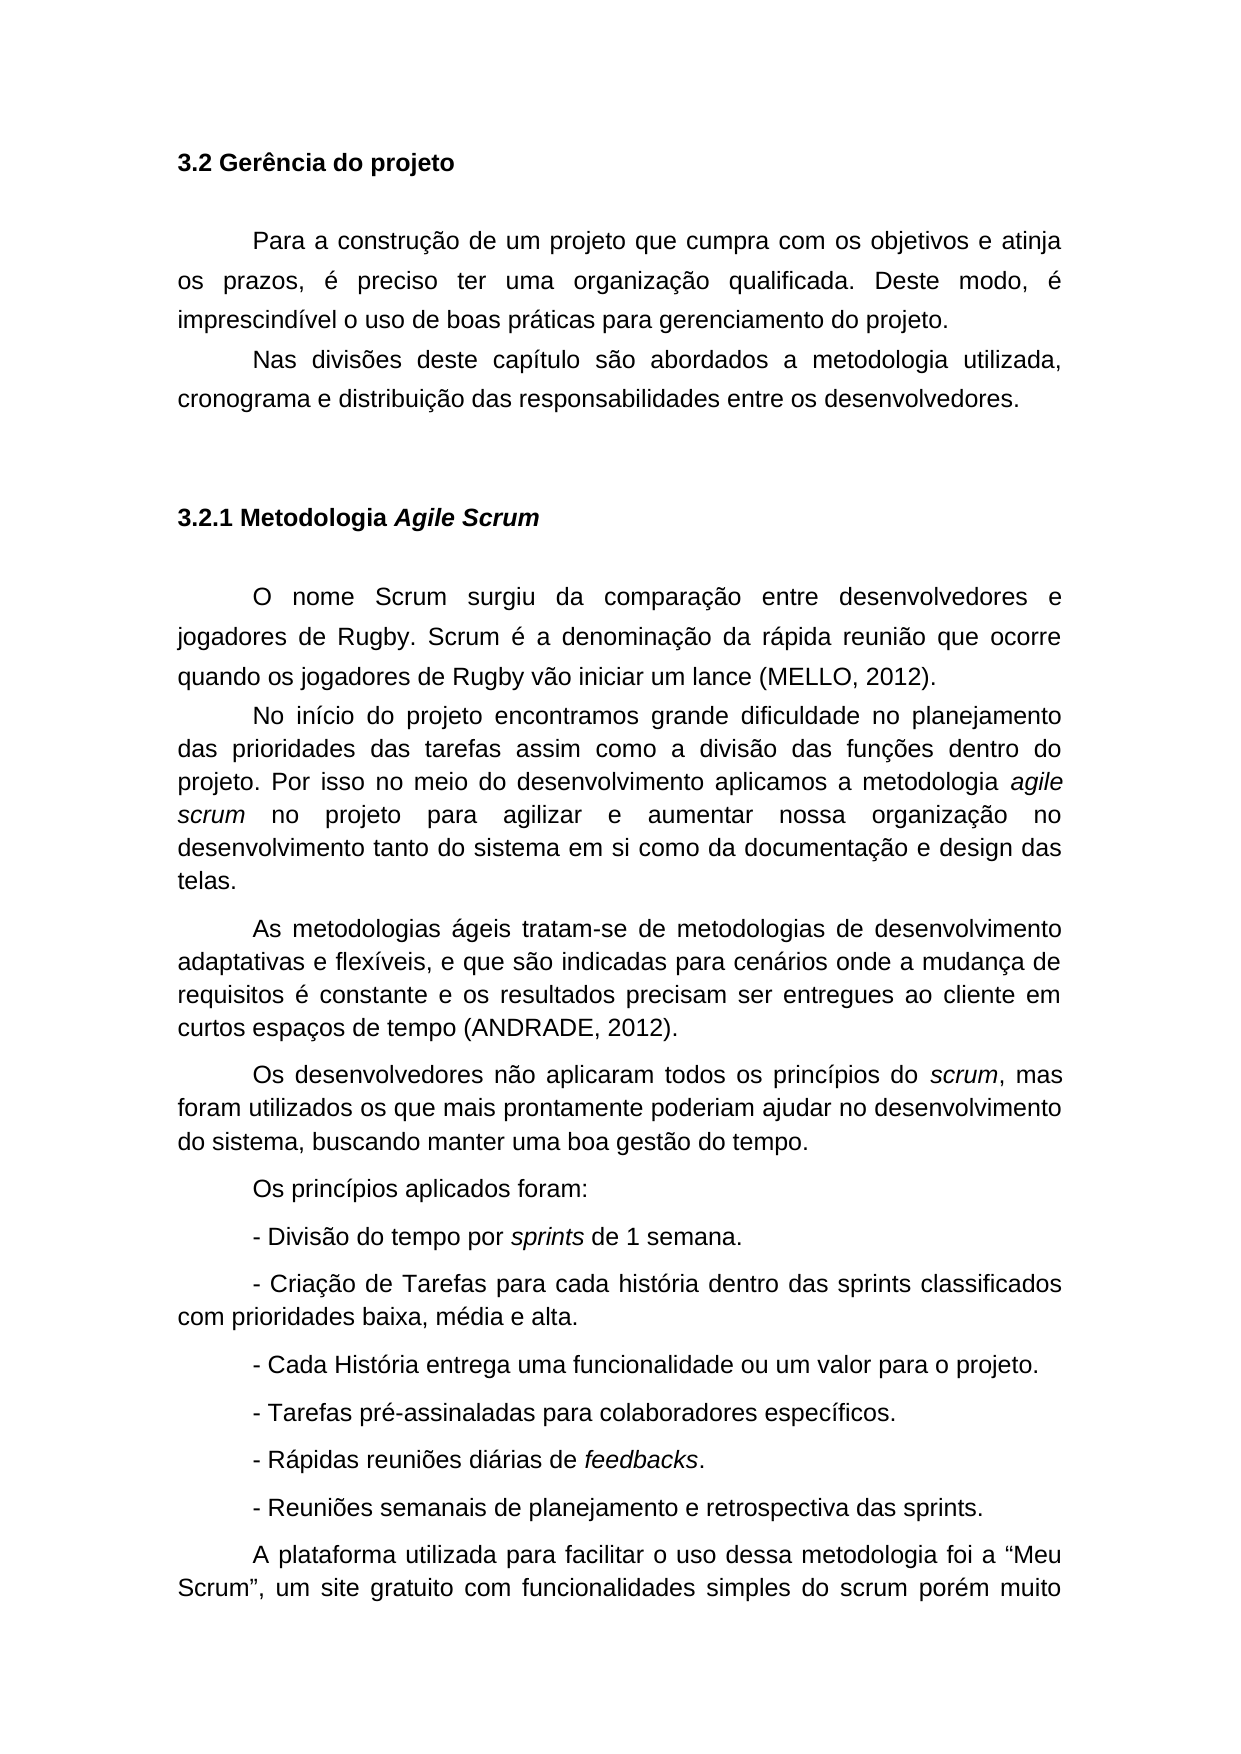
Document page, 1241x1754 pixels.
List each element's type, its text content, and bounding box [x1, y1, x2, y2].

text 3.2 Gerência do projeto [177, 148, 1063, 176]
text - Tarefas pré-assinaladas para colaboradores específicos. [177, 1397, 1063, 1426]
text O nome Scrum surgiu da comparação entre desenvolvedores e jogadores de Rugby. Scrum é a denominação da rápida reunião que ocorre quando os jogadores de Rugby vão iniciar um lance (MELLO, 2012). [177, 582, 1063, 690]
text 3.2.1 Metodologia Agile Scrum [177, 503, 1063, 532]
text Nas divisões deste capítulo são abordados a metodologia utilizada, cronograma e distribuição das responsabilidades entre os desenvolvedores. [177, 345, 1063, 413]
text - Criação de Tarefas para cada história dentro das sprints classificados com prioridades baixa, média e alta. [177, 1269, 1063, 1331]
text - Rápidas reuniões diárias de feedbacks. [177, 1445, 1063, 1474]
text Os desenvolvedores não aplicaram todos os princípios do scrum, mas foram utilizados os que mais prontamente poderiam ajudar no desenvolvimento do sistema, buscando manter uma boa gestão do tempo. [177, 1060, 1063, 1155]
text - Cada História entrega uma funcionalidade ou um valor para o projeto. [177, 1350, 1063, 1379]
text - Divisão do tempo por sprints de 1 semana. [177, 1222, 1063, 1250]
text - Reuniões semanais de planejamento e retrospectiva das sprints. [177, 1493, 1063, 1521]
text As metodologias ágeis tratam-se de metodologias de desenvolvimento adaptativas e flexíveis, e que são indicadas para cenários onde a mudança de requisitos é constante e os resultados precisam ser entregues ao cliente em curtos espaços de tempo (ANDRADE, 2012). [177, 914, 1063, 1042]
text Os princípios aplicados foram: [177, 1174, 1063, 1203]
text No início do projeto encontramos grande dificuldade no planejamento das prioridades das tarefas assim como a divisão das funções dentro do projeto. Por isso no meio do desenvolvimento aplicamos a metodologia agile scrum no projeto para agilizar e aumentar nossa organização no desenvolvimento tanto do sistema em si como da documentação e design das telas. [177, 701, 1063, 895]
text Para a construção de um projeto que cumpra com os objetivos e atinja os prazos, é preciso ter uma organização qualificada. Deste modo, é imprescindível o uso de boas práticas para gerenciamento do projeto. [177, 226, 1063, 334]
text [177, 1540, 1063, 1602]
